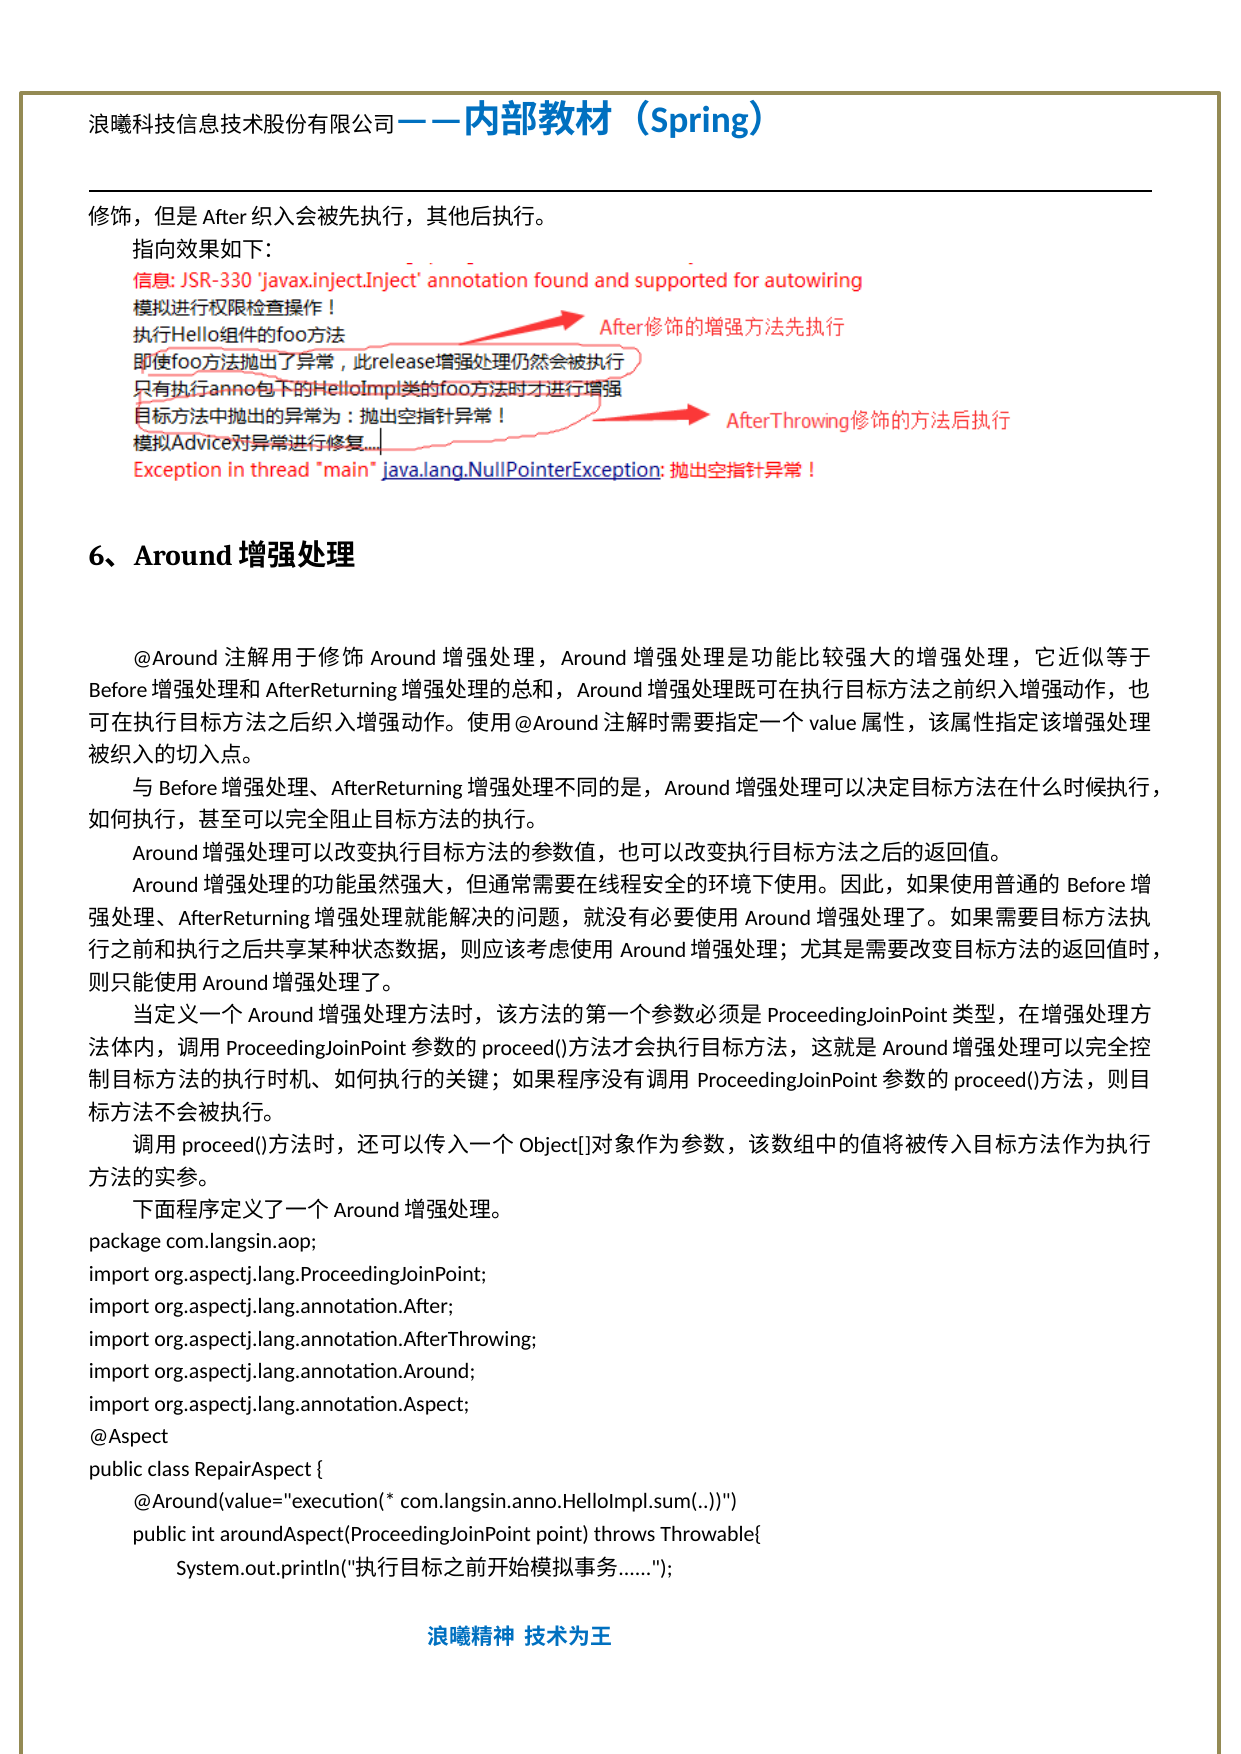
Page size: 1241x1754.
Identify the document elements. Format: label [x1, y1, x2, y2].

picture [132, 263, 1033, 485]
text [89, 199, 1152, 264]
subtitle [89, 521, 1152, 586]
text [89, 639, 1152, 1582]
